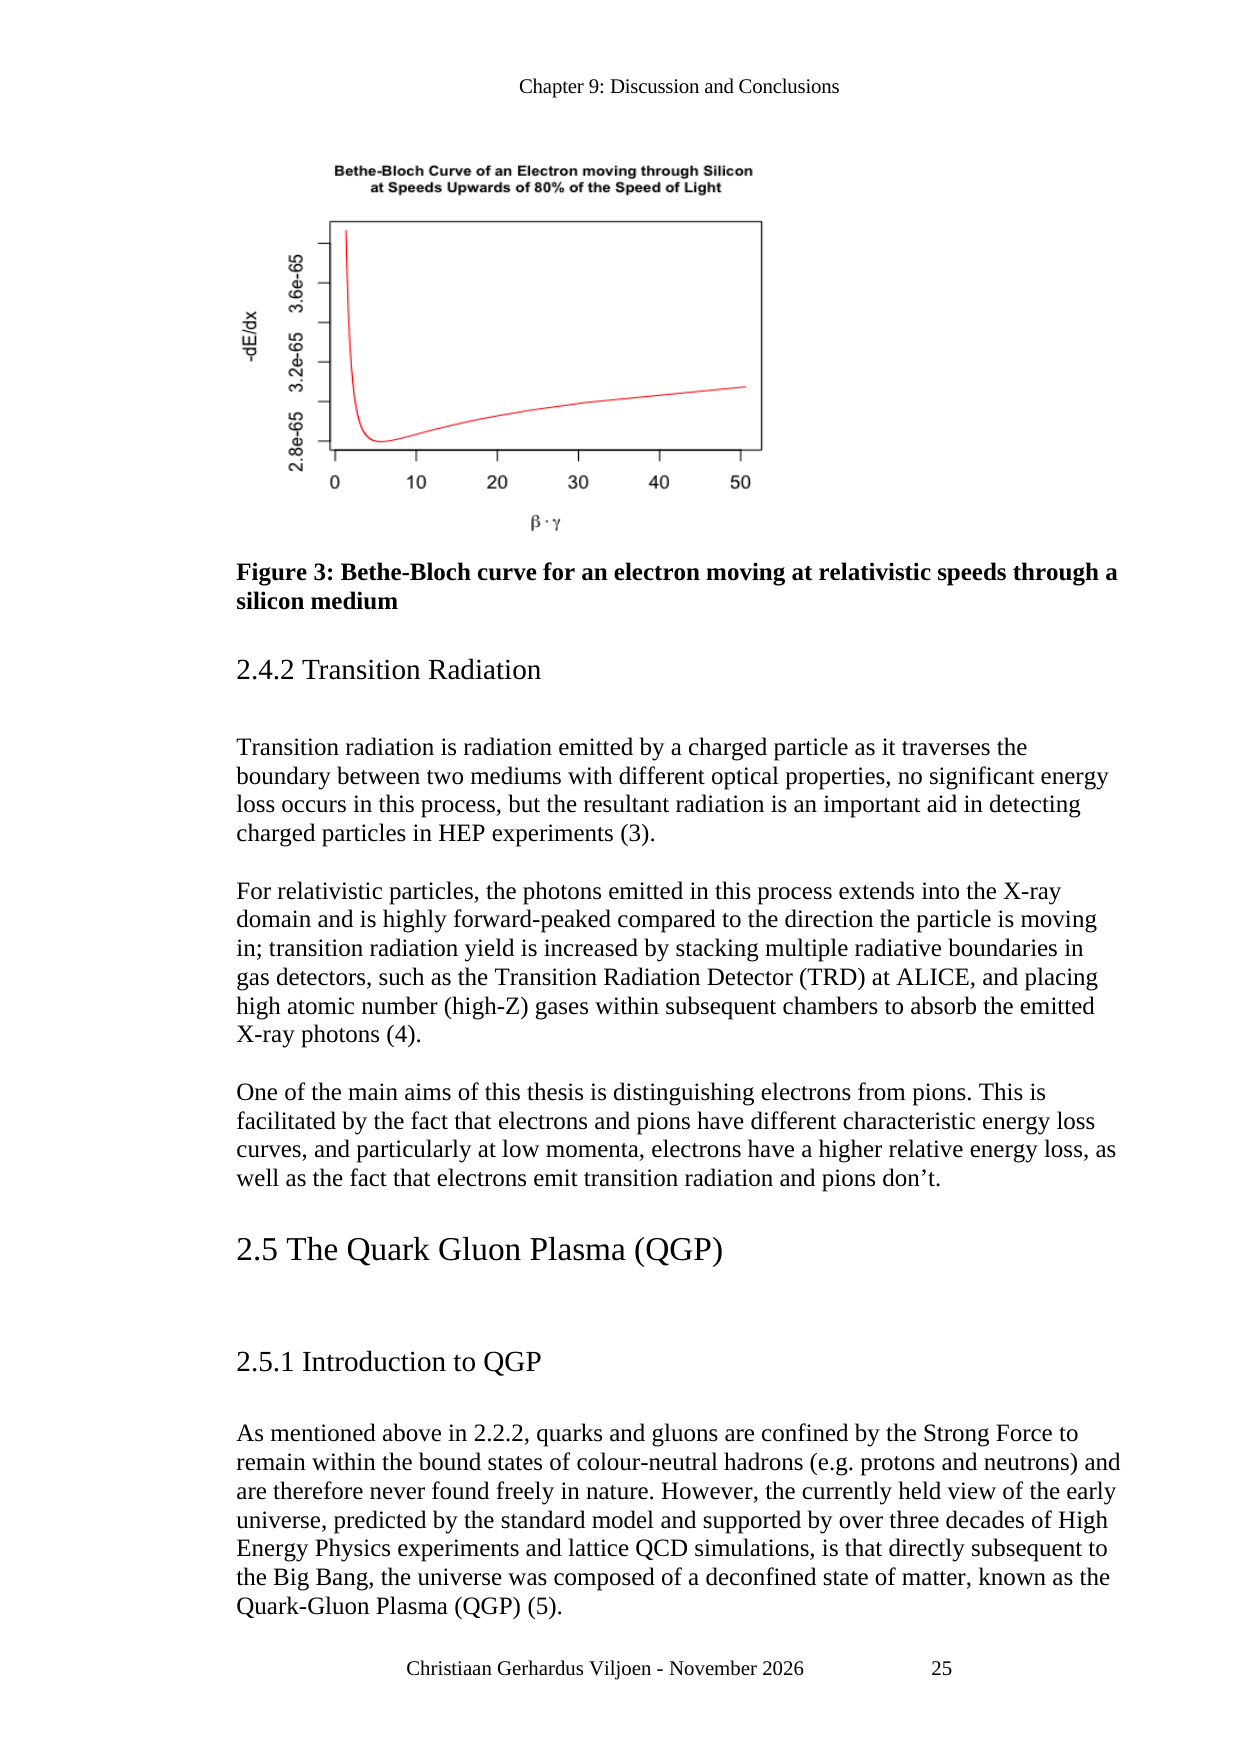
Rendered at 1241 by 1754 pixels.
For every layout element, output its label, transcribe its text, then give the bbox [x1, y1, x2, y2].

text As mentioned above in 2.2.2, quarks and gluons are confined by the Strong Force to remain within the bound states of colour-neutral hadrons (e.g. protons and neutrons) and are therefore never found freely in nature. However, the currently held view of the early universe, predicted by the standard model and supported by over three decades of High Energy Physics experiments and lattice QCD simulations, is that directly subsequent to the Big Bang, the universe was composed of a deconfined state of matter, known as the Quark-Gluon Plasma (QGP) . [236, 1418, 1122, 1620]
text Transition radiation is radiation emitted by a charged particle as it traverses the boundary between two mediums with different optical properties, no significant energy loss occurs in this process, but the resultant radiation is an important aid in detecting charged particles in HEP experiments . [236, 732, 1122, 847]
text One of the main aims of this thesis is distinguishing electrons from pions. This is facilitated by the fact that electrons and pions have different characteristic energy loss curves, and particularly at low momenta, electrons have a higher relative energy loss, as well as the fact that electrons emit transition radiation and pions don’t. [236, 1077, 1122, 1192]
subtitle Introduction to QGP [236, 1344, 1122, 1377]
text For relativistic particles, the photons emitted in this process extends into the X-ray domain and is highly forward-peaked compared to the direction the particle is moving in; transition radiation yield is increased by stacking multiple radiative boundaries in gas detectors, such as the Transition Radiation Detector (TRD) at ALICE, and placing high atomic number (high-Z) gases within subsequent chambers to absorb the emitted X-ray photons . [236, 876, 1122, 1048]
text Figure 3: Bethe-Bloch curve for an electron moving at relativistic speeds through a silicon medium [236, 557, 1122, 615]
subtitle Transition Radiation [236, 652, 1122, 686]
picture [236, 135, 810, 558]
subtitle The Quark Gluon Plasma (QGP) [236, 1229, 1122, 1268]
